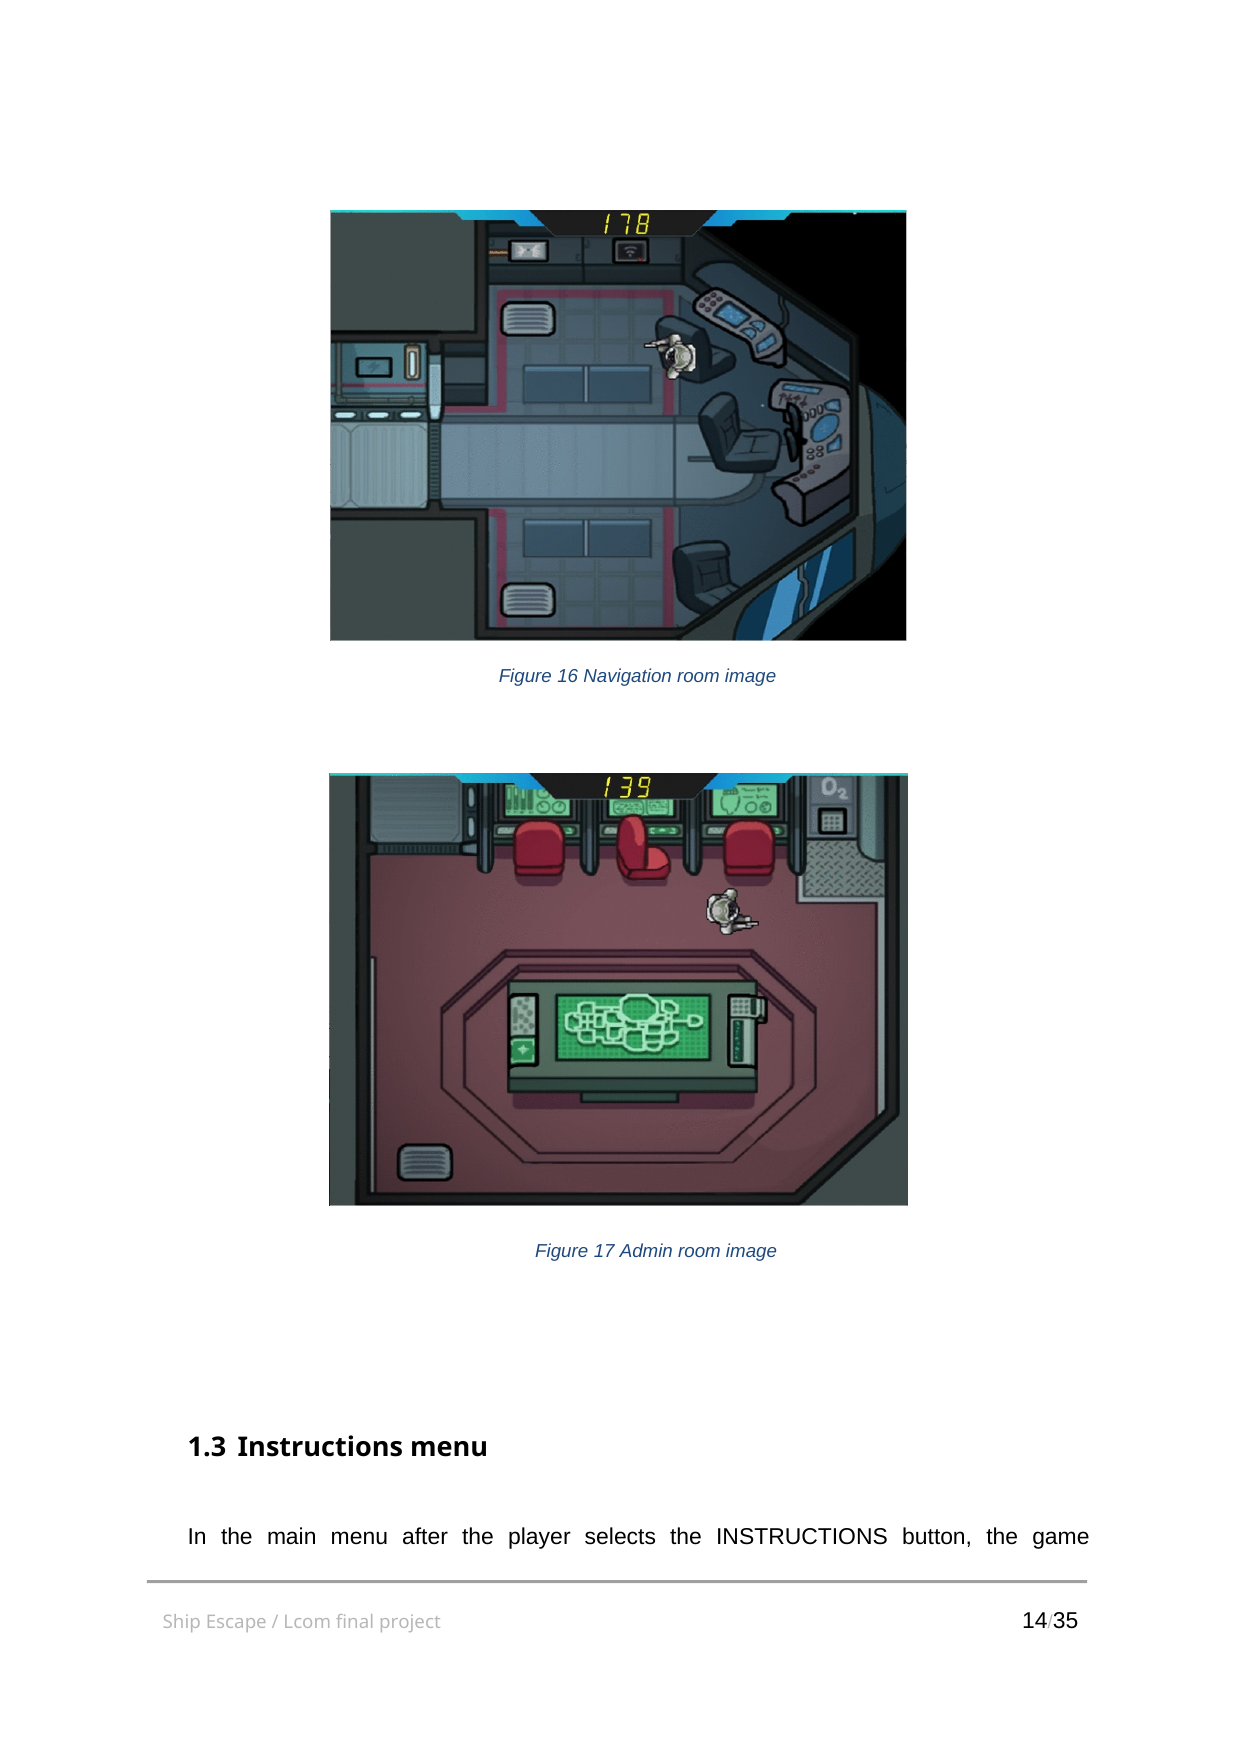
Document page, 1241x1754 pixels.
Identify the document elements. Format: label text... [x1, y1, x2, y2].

picture [329, 773, 908, 1206]
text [147, 1523, 1090, 1549]
subtitle Instructions menu [187, 1427, 1090, 1464]
picture [330, 210, 907, 641]
